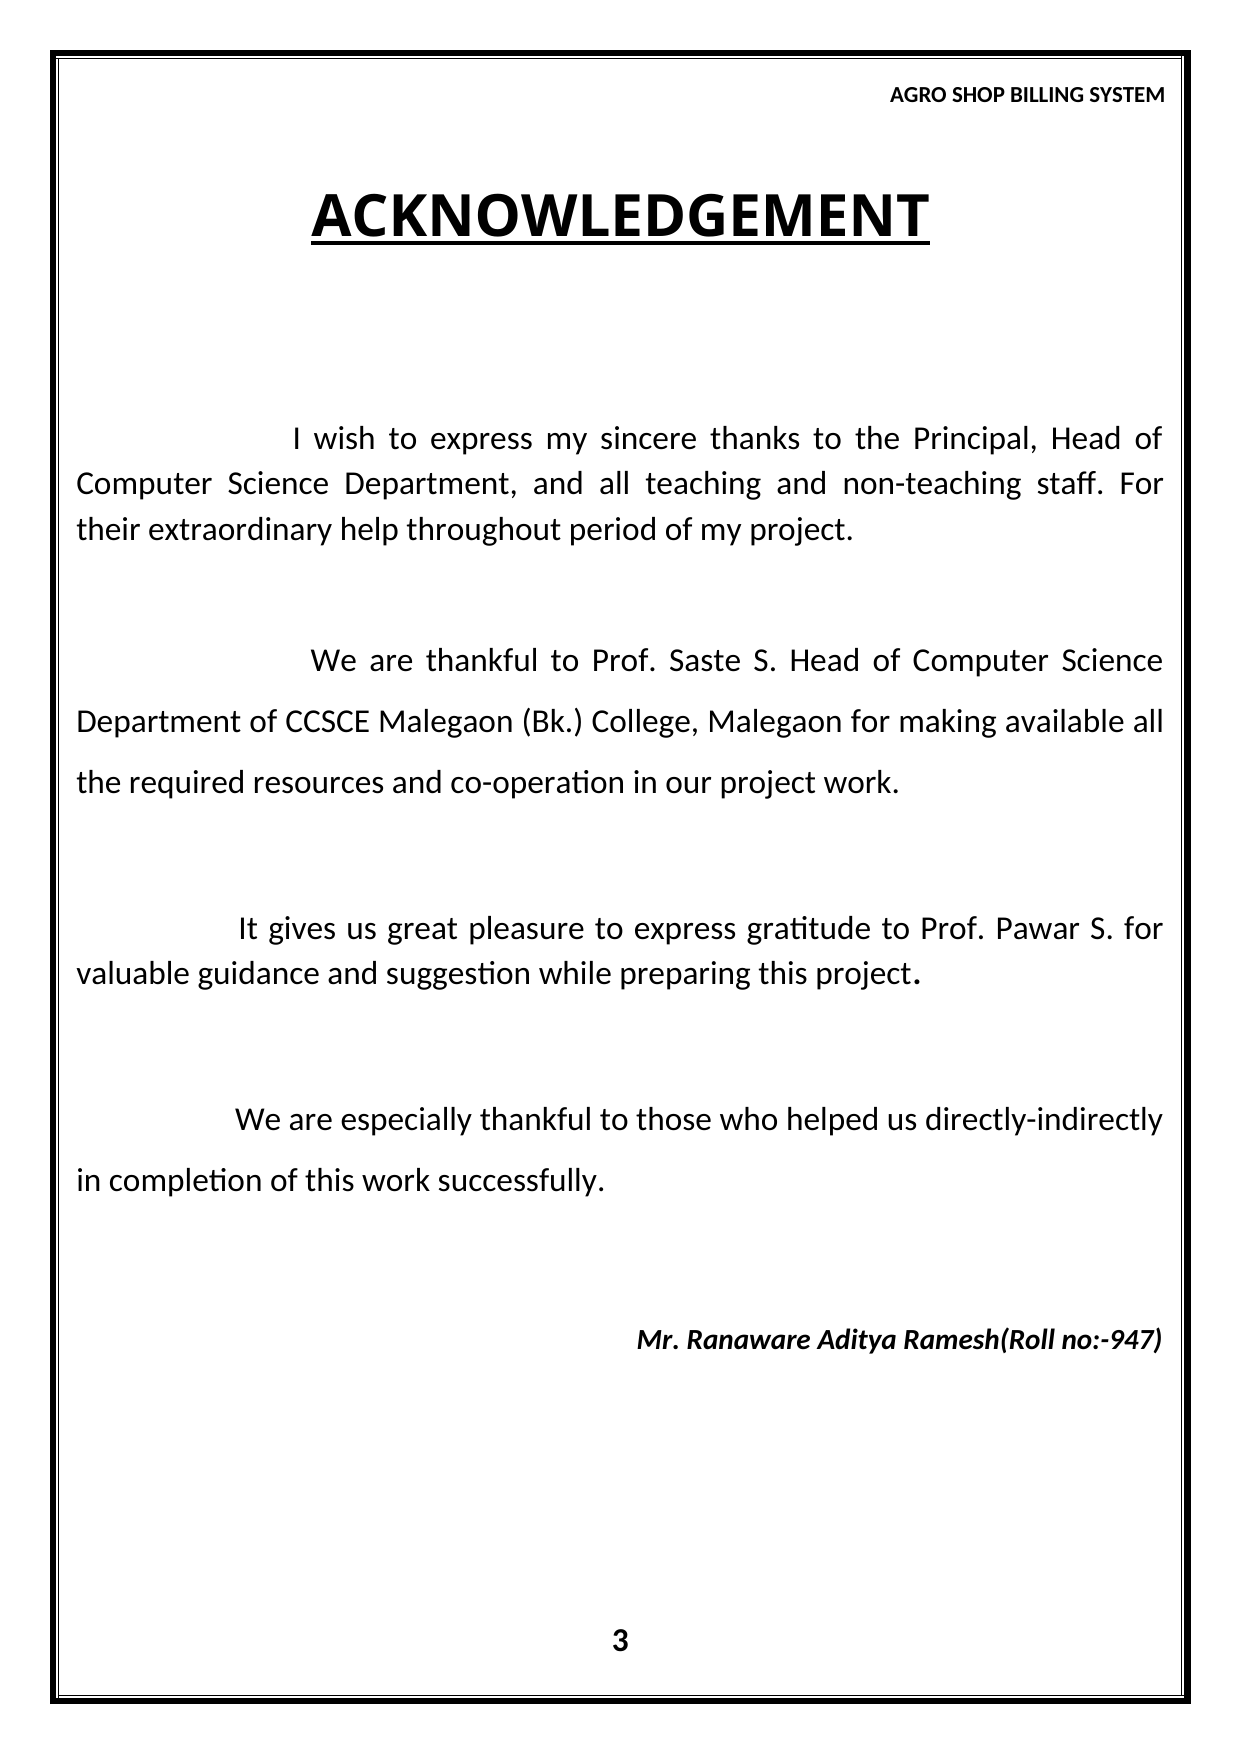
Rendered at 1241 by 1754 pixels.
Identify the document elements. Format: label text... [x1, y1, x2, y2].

text Mr. Ranaware Aditya Ramesh(Roll no:-947) [75, 1321, 1166, 1357]
text We are especially thankful to those who helped us directly-indirectly in completion of this work successfully. [75, 1098, 1166, 1199]
text ACKNOWLEDGEMENT [75, 174, 1166, 253]
text We are thankful to Prof. Saste S. Head of Computer Science Department of CCSCE Malegaon (Bk.) College, Malegaon for making available all the required resources and co-operation in our project work. [75, 638, 1166, 801]
text It gives us great pleasure to express gratitude to Prof. Pawar S. for valuable guidance and suggestion while preparing this project. [75, 907, 1166, 993]
text I wish to express my sincere thanks to the Principal, Head of Computer Science Department, and all teaching and non-teaching staff. For their extraordinary help throughout period of my project. [75, 417, 1166, 548]
